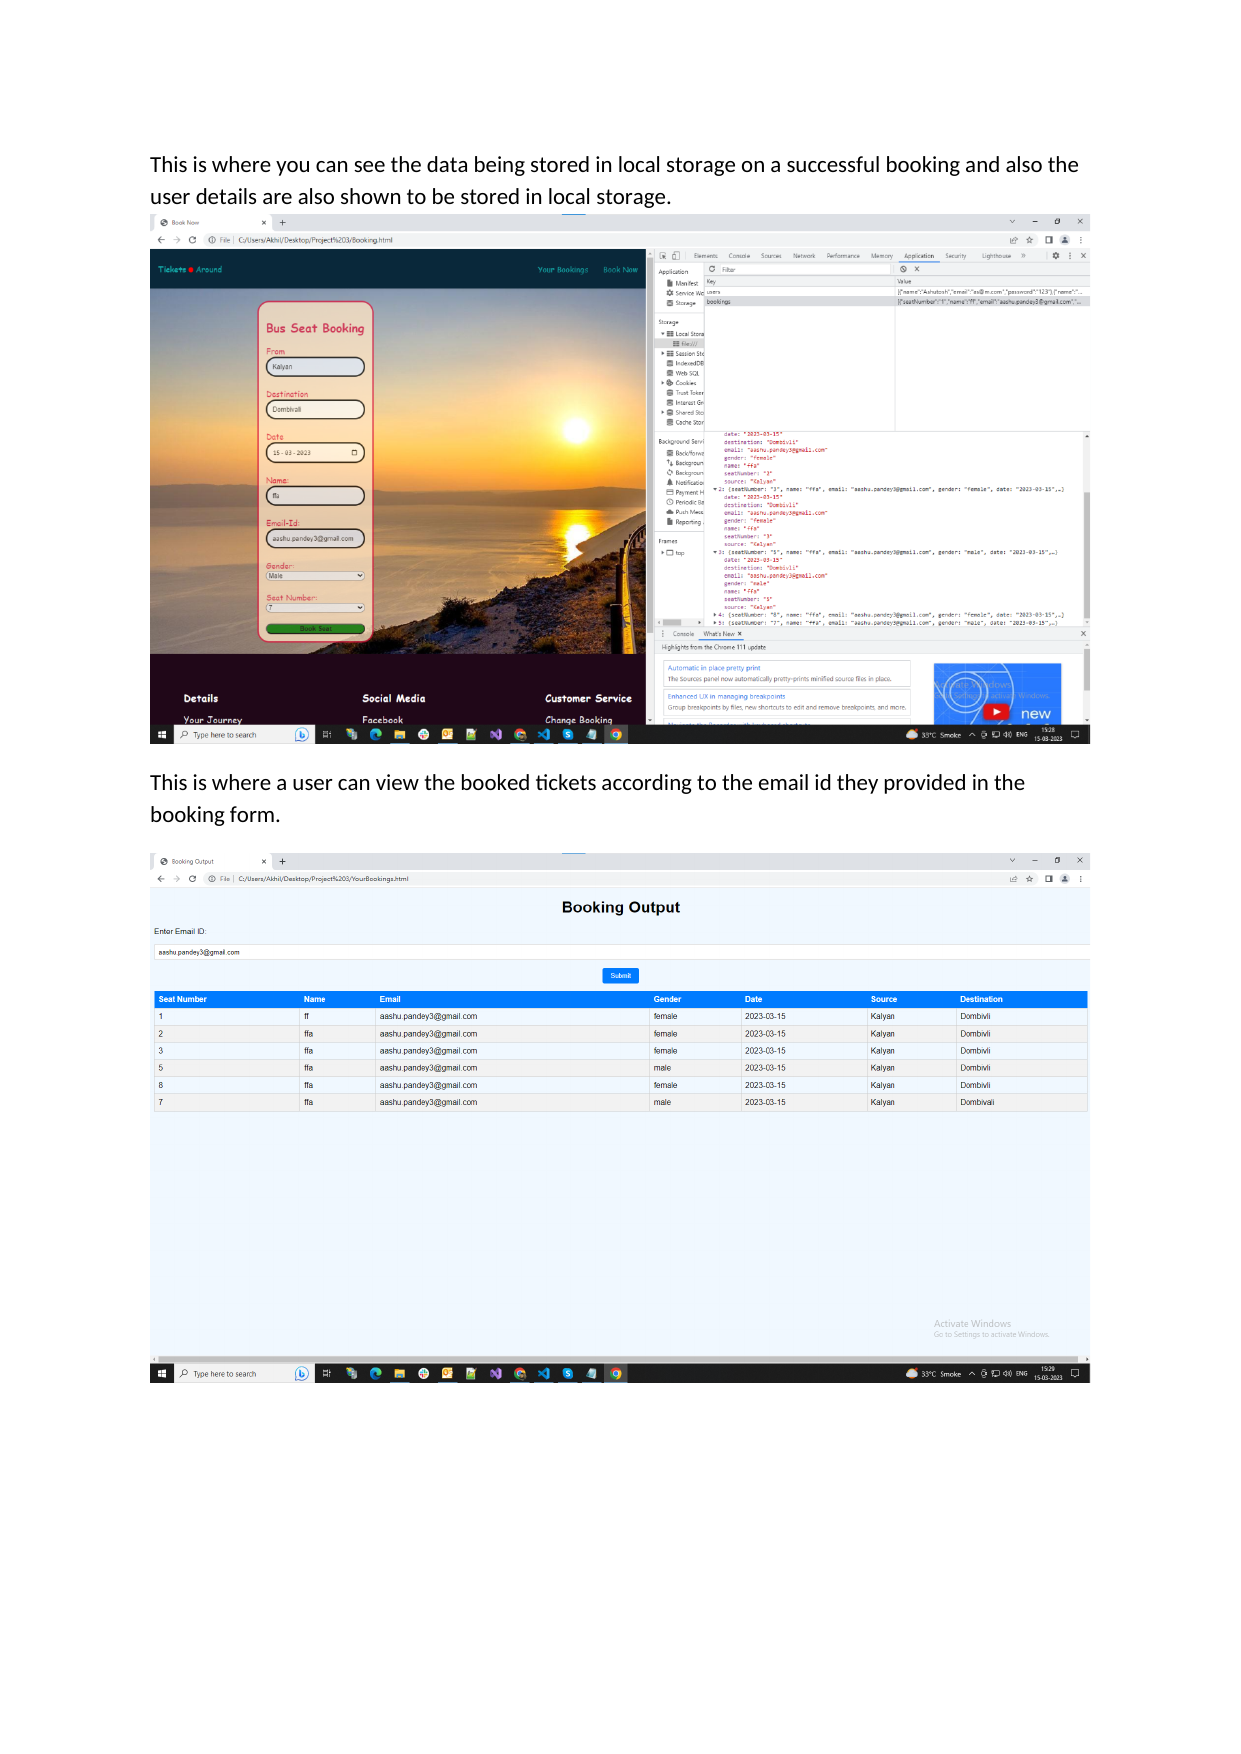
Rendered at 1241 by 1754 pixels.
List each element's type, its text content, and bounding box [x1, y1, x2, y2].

picture [150, 853, 1091, 1383]
picture [150, 214, 1091, 744]
text This is where you can see the data being stored in local storage on a successful booking and also the user details are also shown to be stored in local storage. [150, 150, 1090, 214]
text This is where a user can view the booked tickets according to the email id they provided in the booking form. [150, 768, 1090, 828]
